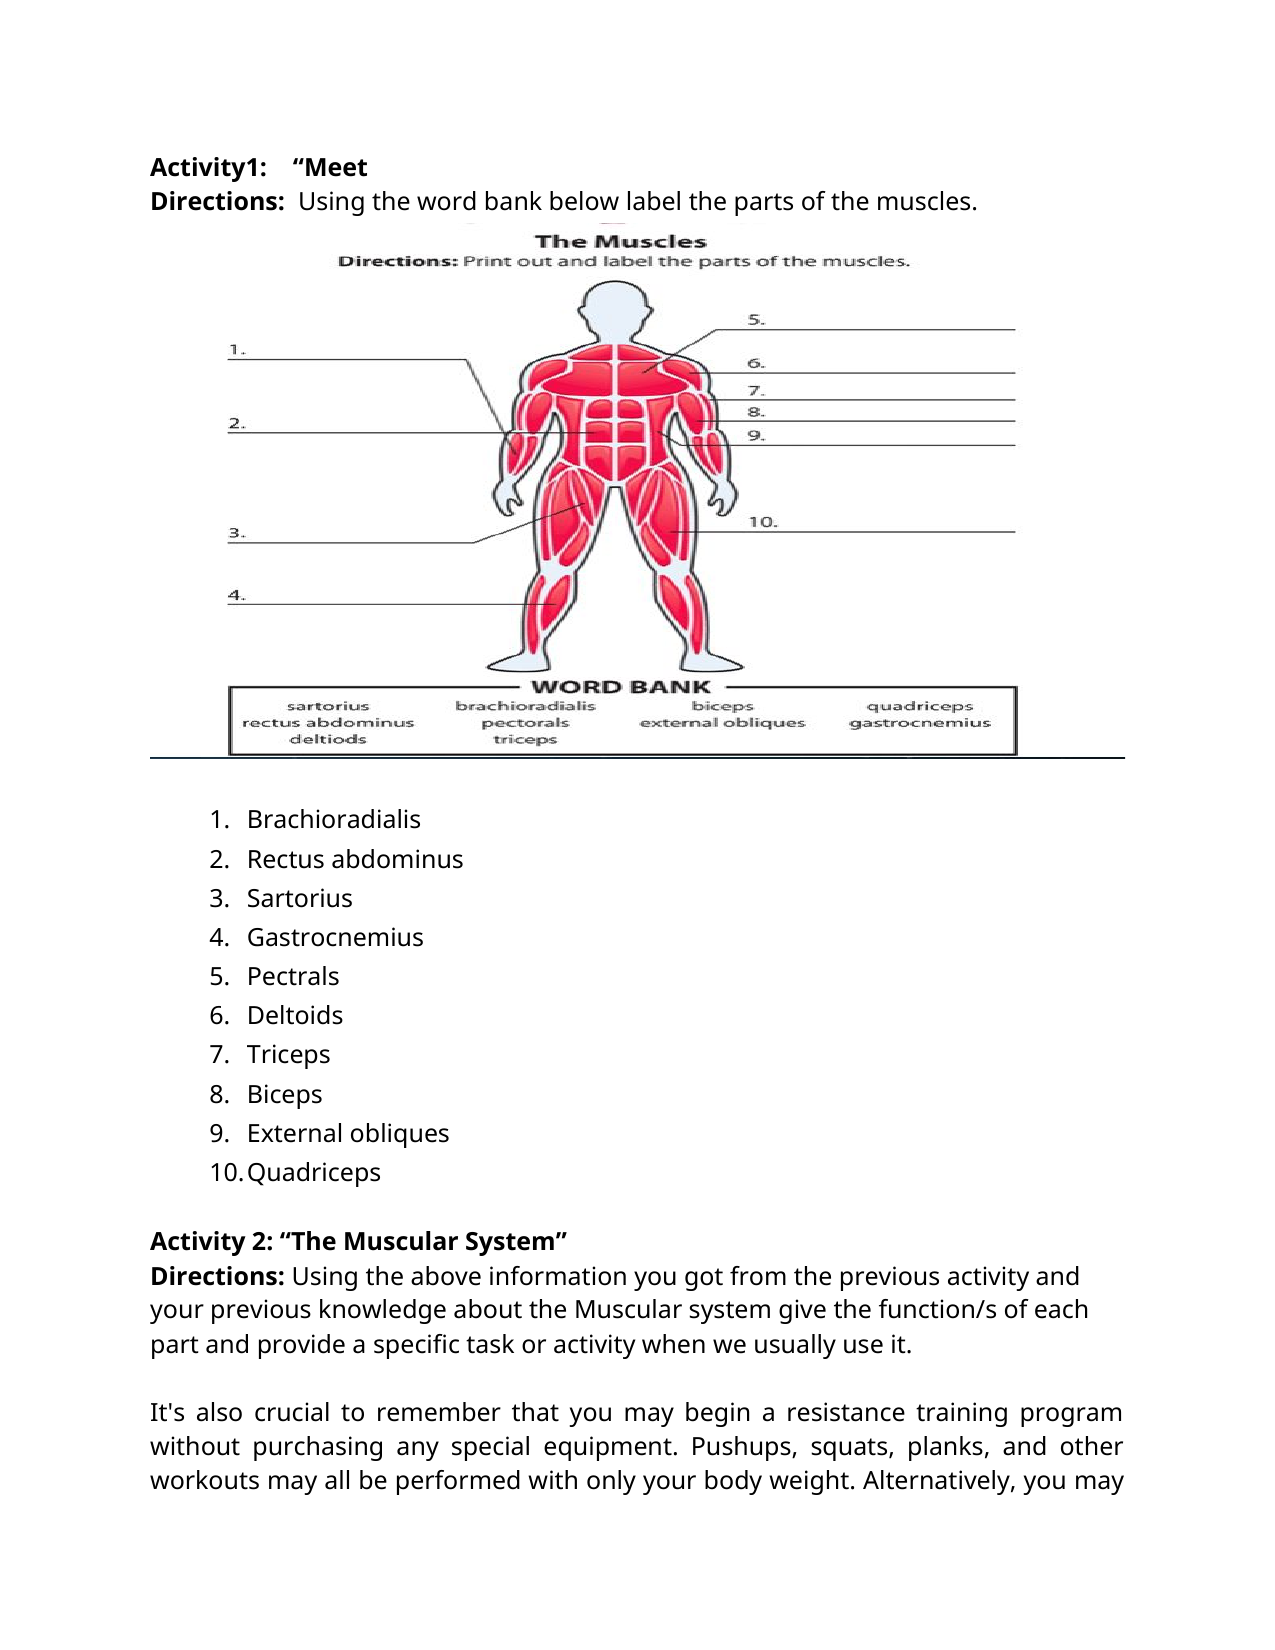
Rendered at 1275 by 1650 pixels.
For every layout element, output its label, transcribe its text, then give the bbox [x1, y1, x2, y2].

text Directions: Using the word bank below label the parts of the muscles. [150, 184, 1125, 218]
list Quadriceps [209, 1155, 1125, 1189]
picture [150, 223, 1125, 759]
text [150, 1394, 1125, 1497]
list External obliques [209, 1116, 1125, 1149]
text Activity 2: “The Muscular System” [150, 1224, 1125, 1258]
list Biceps [209, 1076, 1125, 1110]
list Deltoids [209, 998, 1125, 1032]
list Triceps [209, 1037, 1125, 1071]
list Brachioradialis [209, 802, 1125, 836]
list Rectus abdominus [209, 841, 1125, 875]
list Sartorius [209, 881, 1125, 914]
text Directions: Using the above information you got from the previous activity and your previous knowledge about the Muscular system give the function/s of each part and provide a specific task or activity when we usually use it. [150, 1258, 1125, 1360]
list Pectrals [209, 959, 1125, 993]
text Activity1: “Meet [150, 150, 1125, 184]
list Gastrocnemius [209, 920, 1125, 954]
